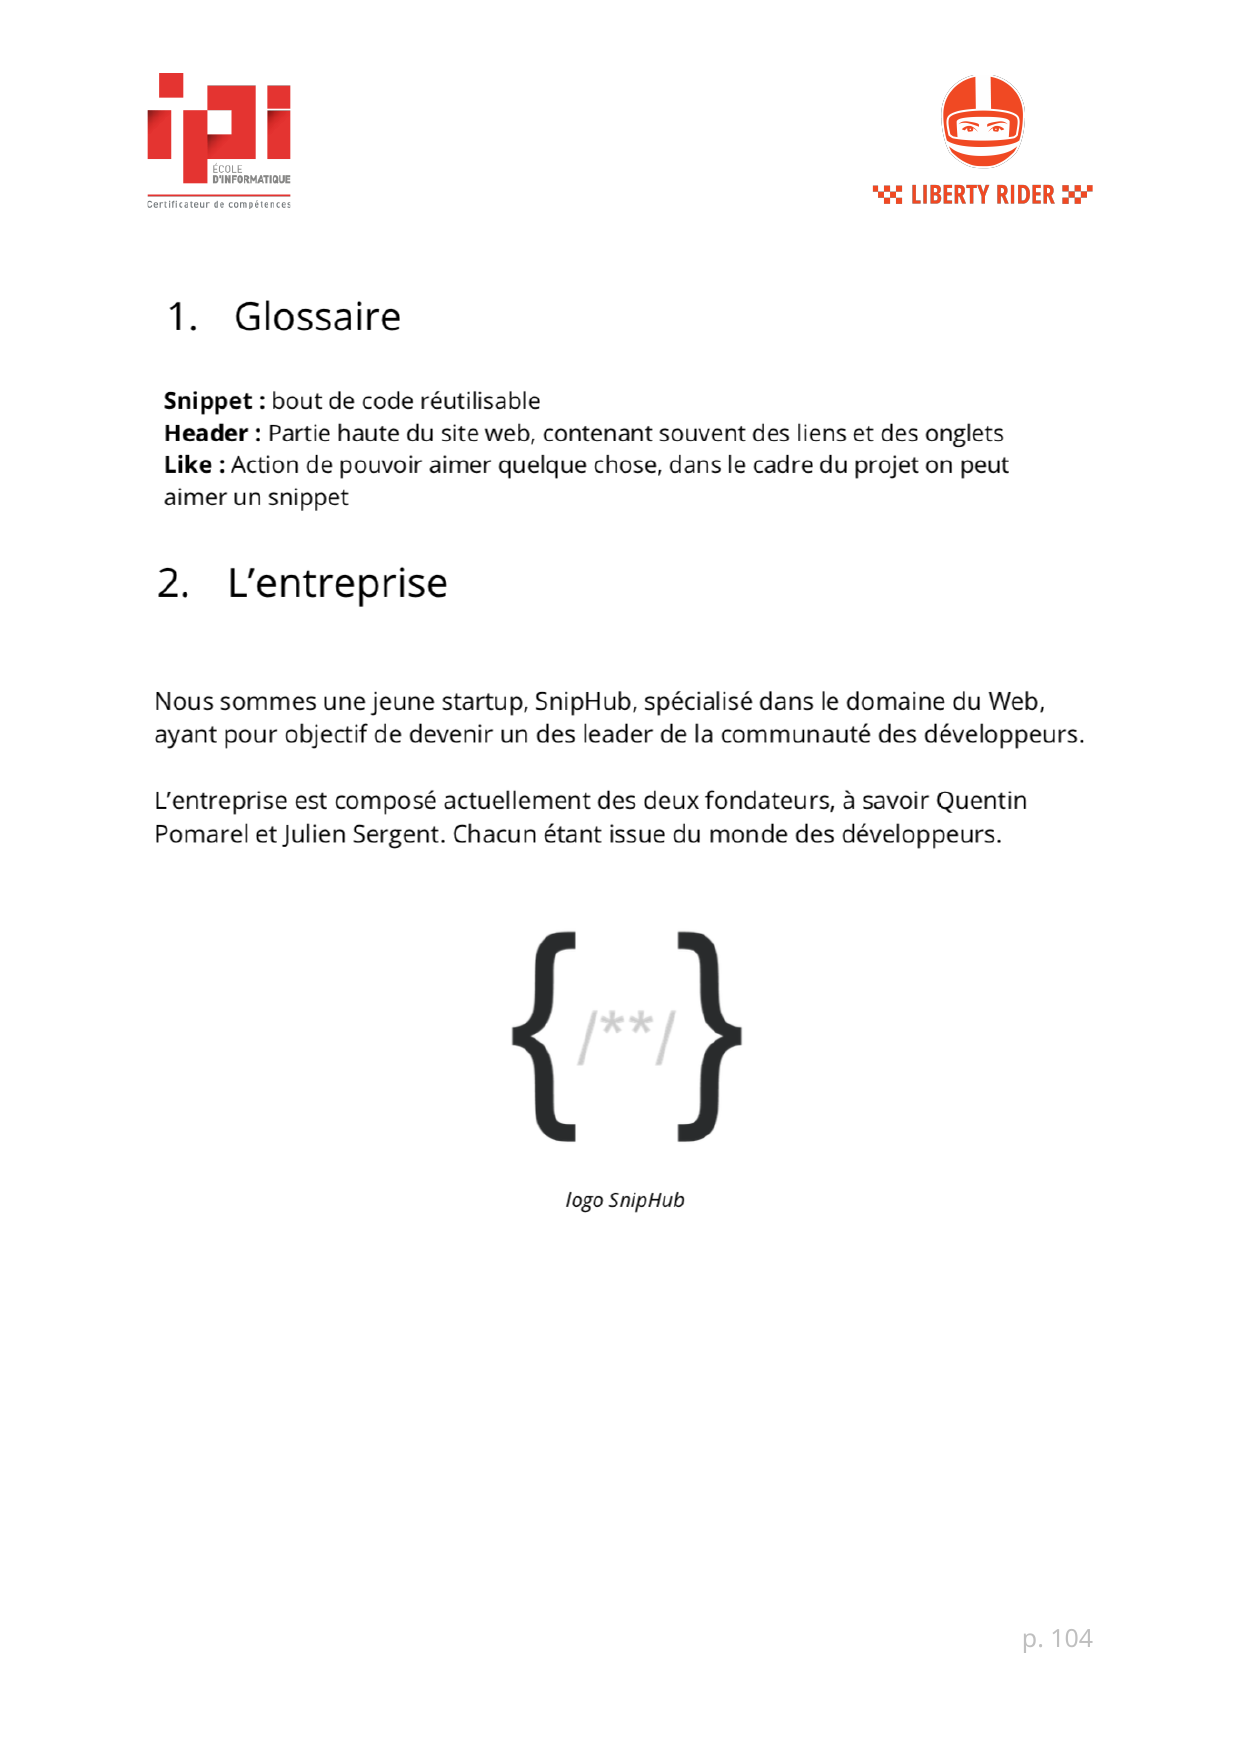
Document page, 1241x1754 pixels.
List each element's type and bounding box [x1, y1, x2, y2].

picture [147, 73, 291, 209]
picture [147, 272, 1093, 518]
picture [872, 75, 1093, 209]
picture [147, 551, 1093, 1225]
